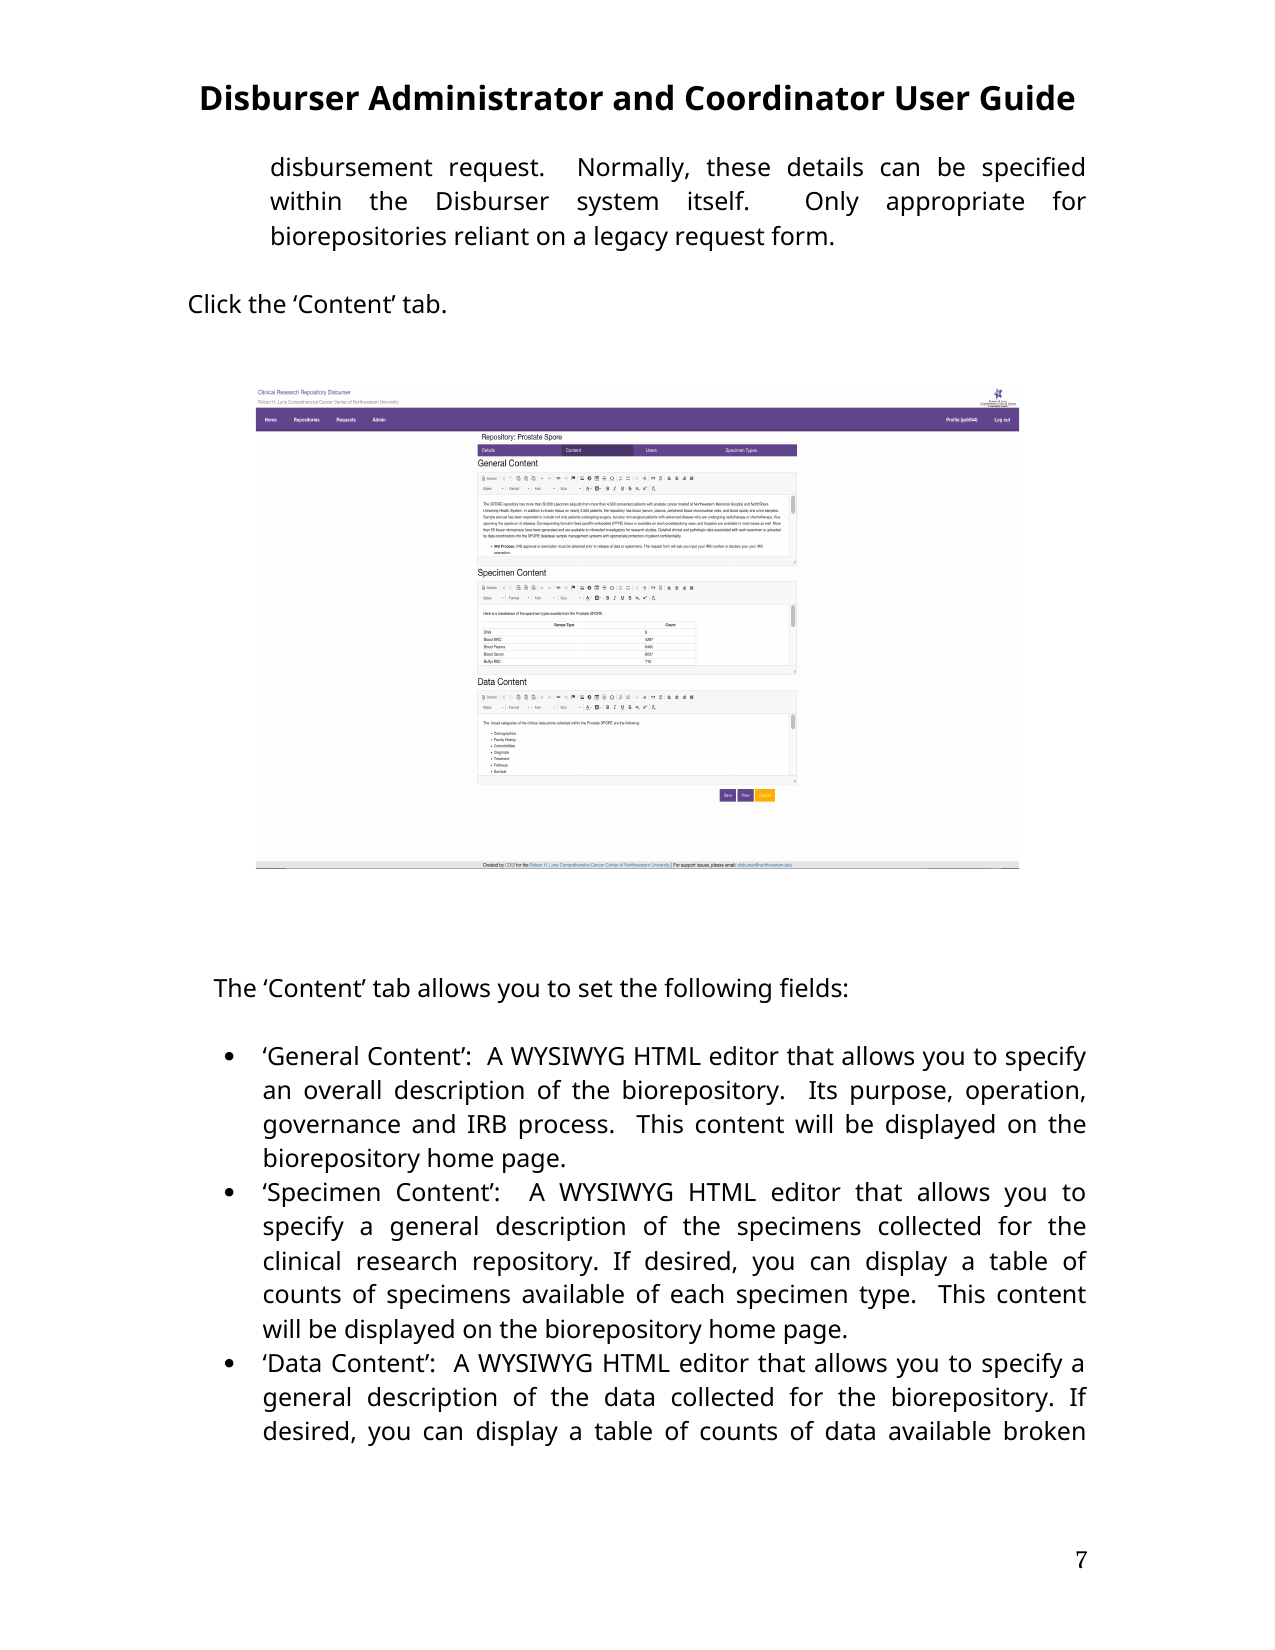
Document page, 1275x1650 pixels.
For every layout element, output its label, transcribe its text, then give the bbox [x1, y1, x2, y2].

text Click the ‘Content’ tab. [187, 286, 1087, 320]
list ‘General Content’: A WYSIWYG HTML editor that allows you to specify an overall description of the biorepository. Its purpose, operation, governance and IRB process. This content will be displayed on the biorepository home page. [225, 1039, 1087, 1175]
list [225, 1345, 1087, 1447]
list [232, 150, 1087, 252]
picture [255, 388, 1020, 869]
list ‘Specimen Content’: A WYSIWYG HTML editor that allows you to specify a general description of the specimens collected for the clinical research repository. If desired, you can display a table of counts of specimens available of each specimen type. This content will be displayed on the biorepository home page. [225, 1175, 1087, 1345]
text The ‘Content’ tab allows you to set the following fields: [187, 971, 1087, 1005]
